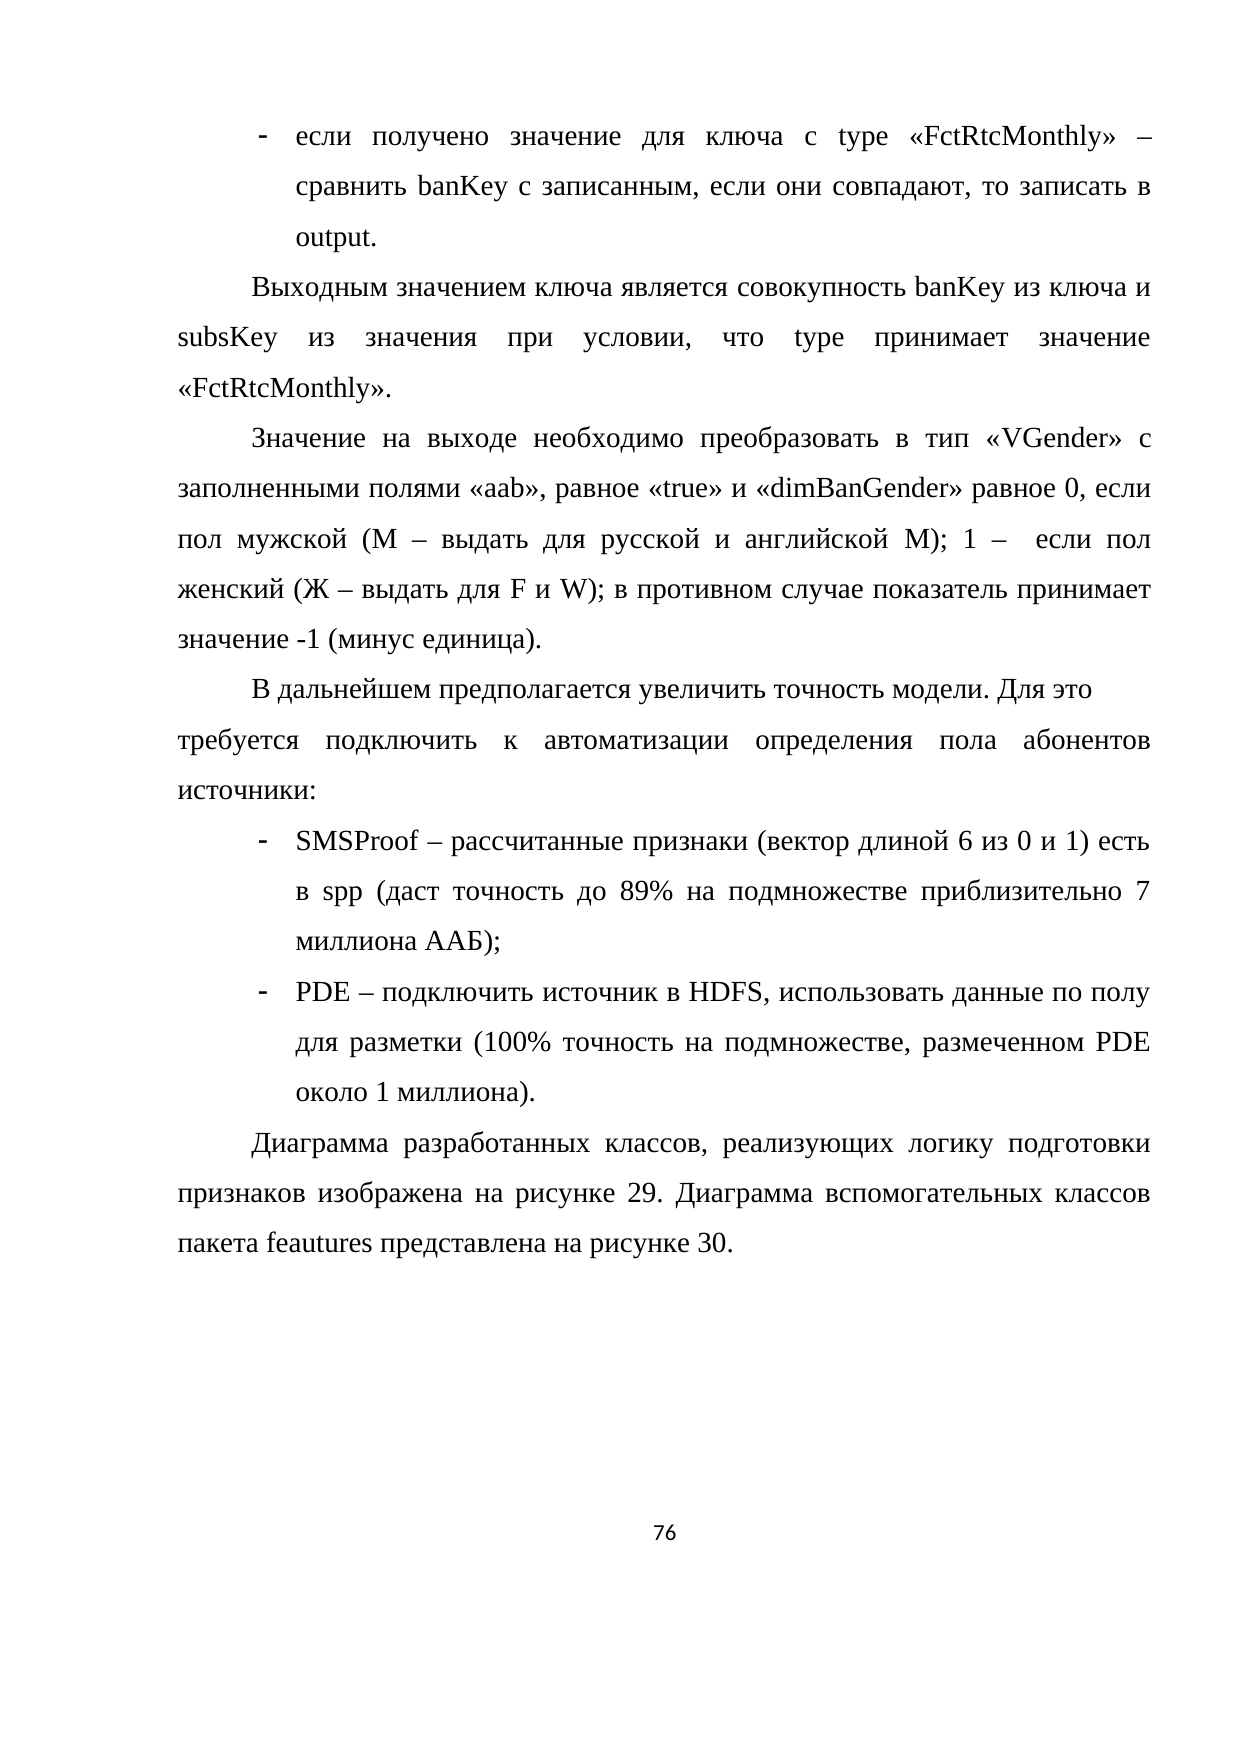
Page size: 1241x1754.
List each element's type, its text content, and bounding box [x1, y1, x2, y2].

text В дальнейшем предполагается увеличить точность модели. Для это [177, 672, 1152, 705]
text Диаграмма разработанных классов, реализующих логику подготовки признаков изображена на рисунке 29. Диаграмма вспомогательных классов пакета feautures представлена на рисунке 30. [177, 1125, 1152, 1259]
text Выходным значением ключа является совокупность banKey из ключа и subsKey из значения при условии, что type принимает значение «FctRtcMonthly». [177, 269, 1152, 403]
text требуется подключить к автоматизации определения пола абонентов источники: [177, 722, 1152, 806]
text Значение на выходе необходимо преобразовать в тип «VGender» с заполненными полями «aab», равное «true» и «dimBanGender» равное 0, если пол мужской (М – выдать для русской и английской M); 1 – если пол женский (Ж – выдать для F и W); в противном случае показатель принимает значение -1 (минус единица). [177, 420, 1152, 655]
text если получено значение для ключа с type «FctRtcMonthly» – сравнить banKey с записанным, если они совпадают, то записать в output. [258, 118, 1152, 252]
text SMSProof – рассчитанные признаки (вектор длиной 6 из 0 и 1) есть в spp (даст точность до 89% на подмножестве приблизительно 7 миллиона ААБ); [258, 823, 1152, 957]
text PDE – подключить источник в HDFS, использовать данные по полу для разметки (100% точность на подмножестве, размеченном PDE около 1 миллиона). [258, 974, 1152, 1108]
